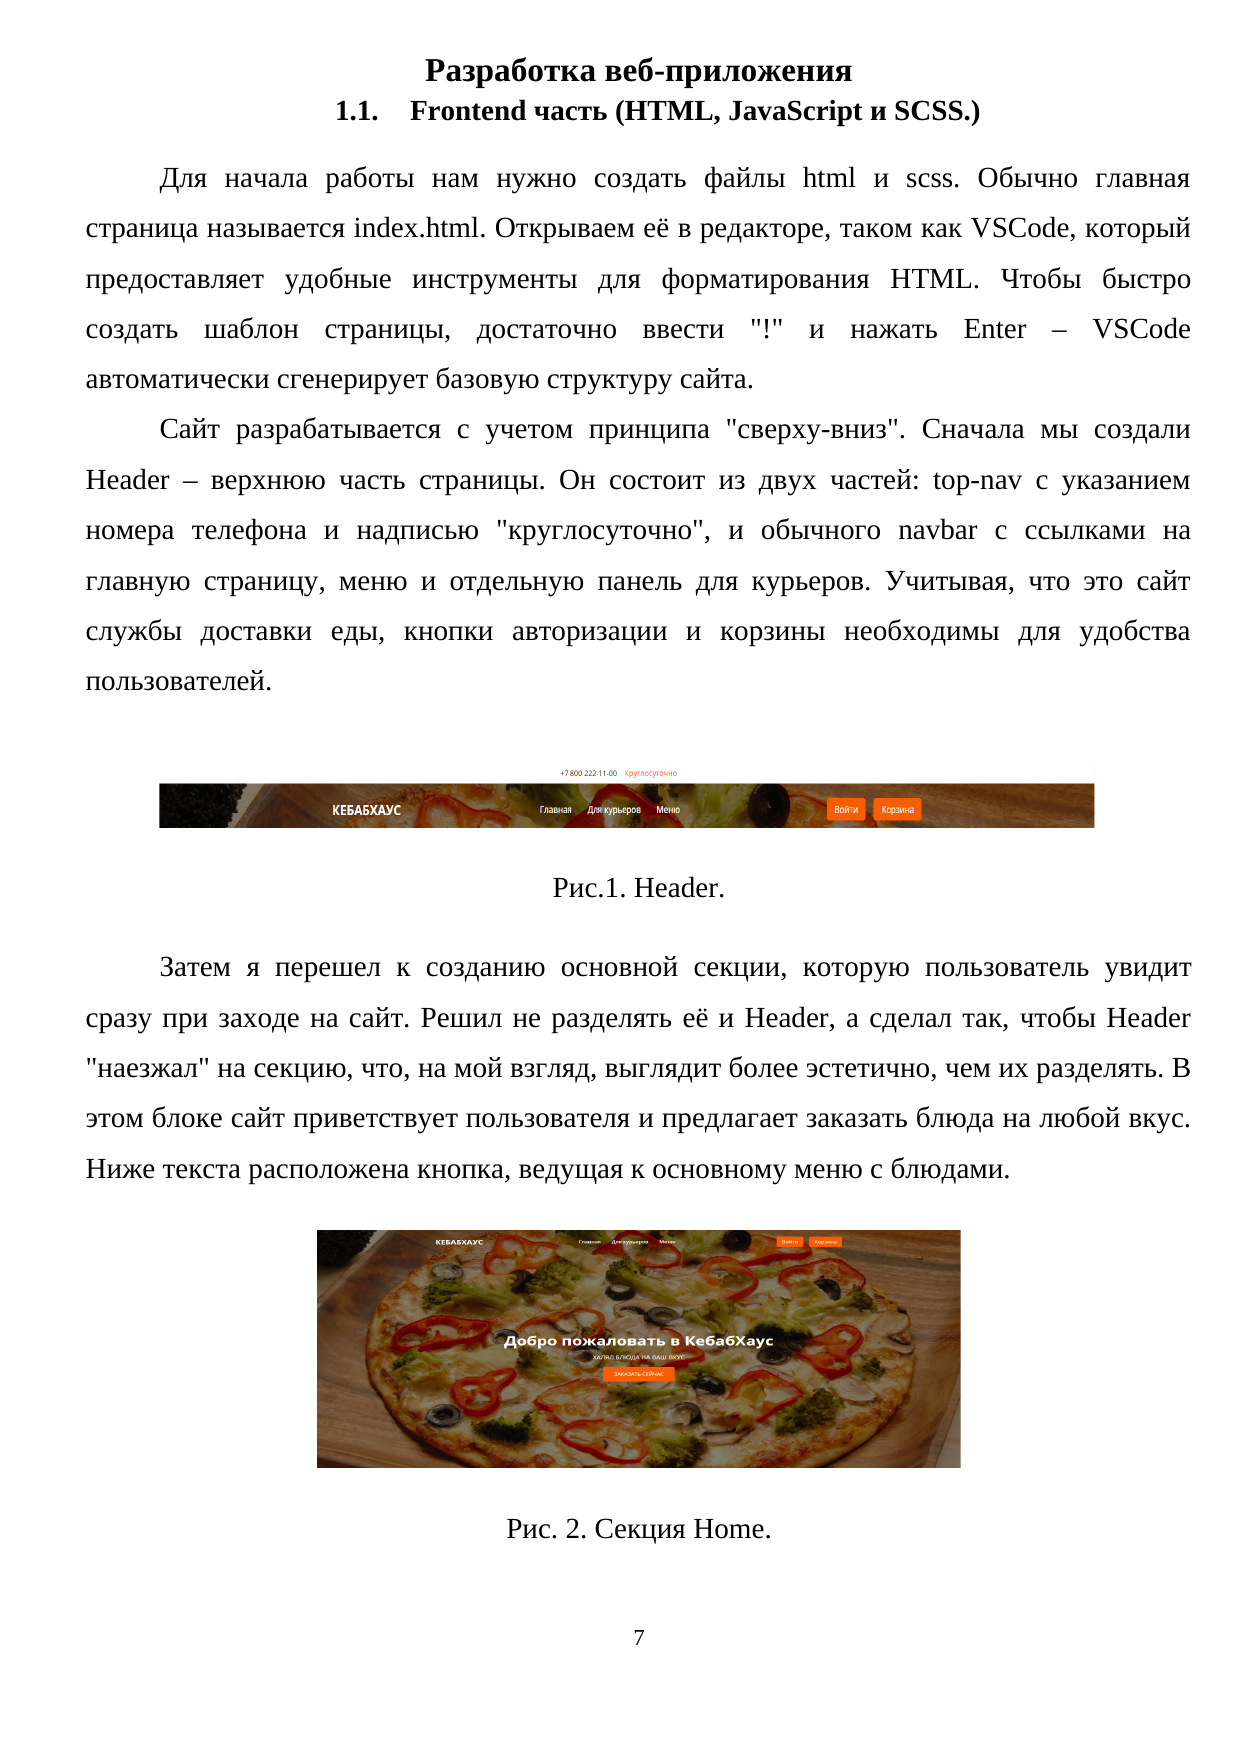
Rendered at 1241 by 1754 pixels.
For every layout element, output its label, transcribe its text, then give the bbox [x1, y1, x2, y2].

subtitle Frontend часть (HTML, JavaScript и SCSS.) [123, 93, 1192, 127]
text Рис. 2. Секция Home. [85, 1511, 1192, 1545]
subtitle Разработка веб-приложения [85, 51, 1192, 89]
text Сайт разрабатывается с учетом принципа "сверху-вниз". Сначала мы создали Header – верхнюю часть страницы. Он состоит из двух частей: top-nav с указанием номера телефона и надписью "круглосуточно", и обычного navbar с ссылками на главную страницу, меню и отдельную панель для курьеров. Учитывая, что это сайт службы доставки еды, кнопки авторизации и корзины необходимы для удобства пользователей. [85, 412, 1192, 697]
text Затем я перешел к созданию основной секции, которую пользователь увидит сразу при заходе на сайт. Решил не разделять её и Header, а сделал так, чтобы Header "наезжал" на секцию, что, на мой взгляд, выглядит более эстетично, чем их разделять. В этом блоке сайт приветствует пользователя и предлагает заказать блюда на любой вкус. Ниже текста расположена кнопка, ведущая к основному меню с блюдами. [85, 949, 1192, 1184]
picture [317, 1230, 961, 1468]
text Для начала работы нам нужно создать файлы html и scss. Обычно главная страница называется index.html. Открываем её в редакторе, таком как VSCode, который предоставляет удобные инструменты для форматирования HTML. Чтобы быстро создать шаблон страницы, достаточно ввести "!" и нажать Enter – VSCode автоматически сгенерирует базовую структуру сайта. [85, 160, 1192, 395]
picture [159, 763, 1095, 828]
text Рис.1. Header. [85, 870, 1192, 904]
